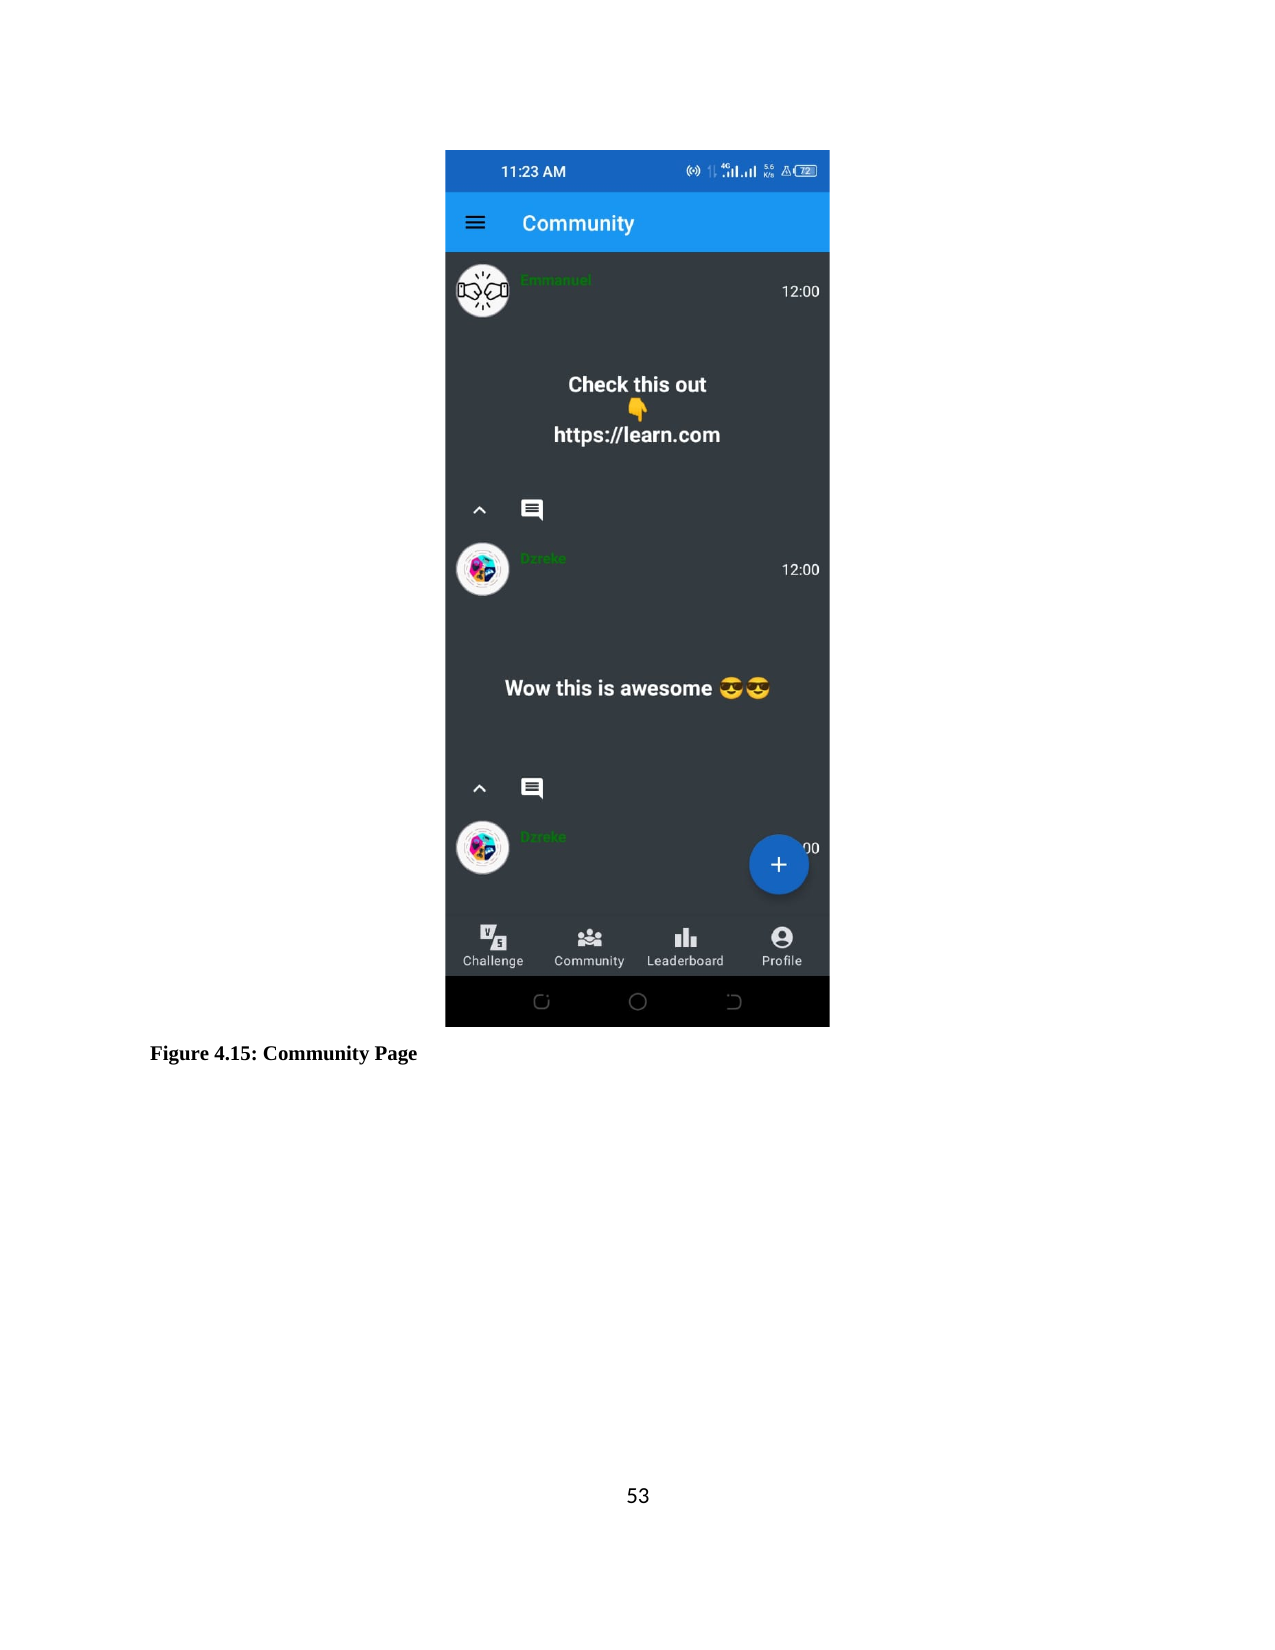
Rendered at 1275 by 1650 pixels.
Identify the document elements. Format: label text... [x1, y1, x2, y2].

text Figure 4.15: Community Page [150, 1041, 1125, 1065]
picture [445, 150, 830, 1027]
